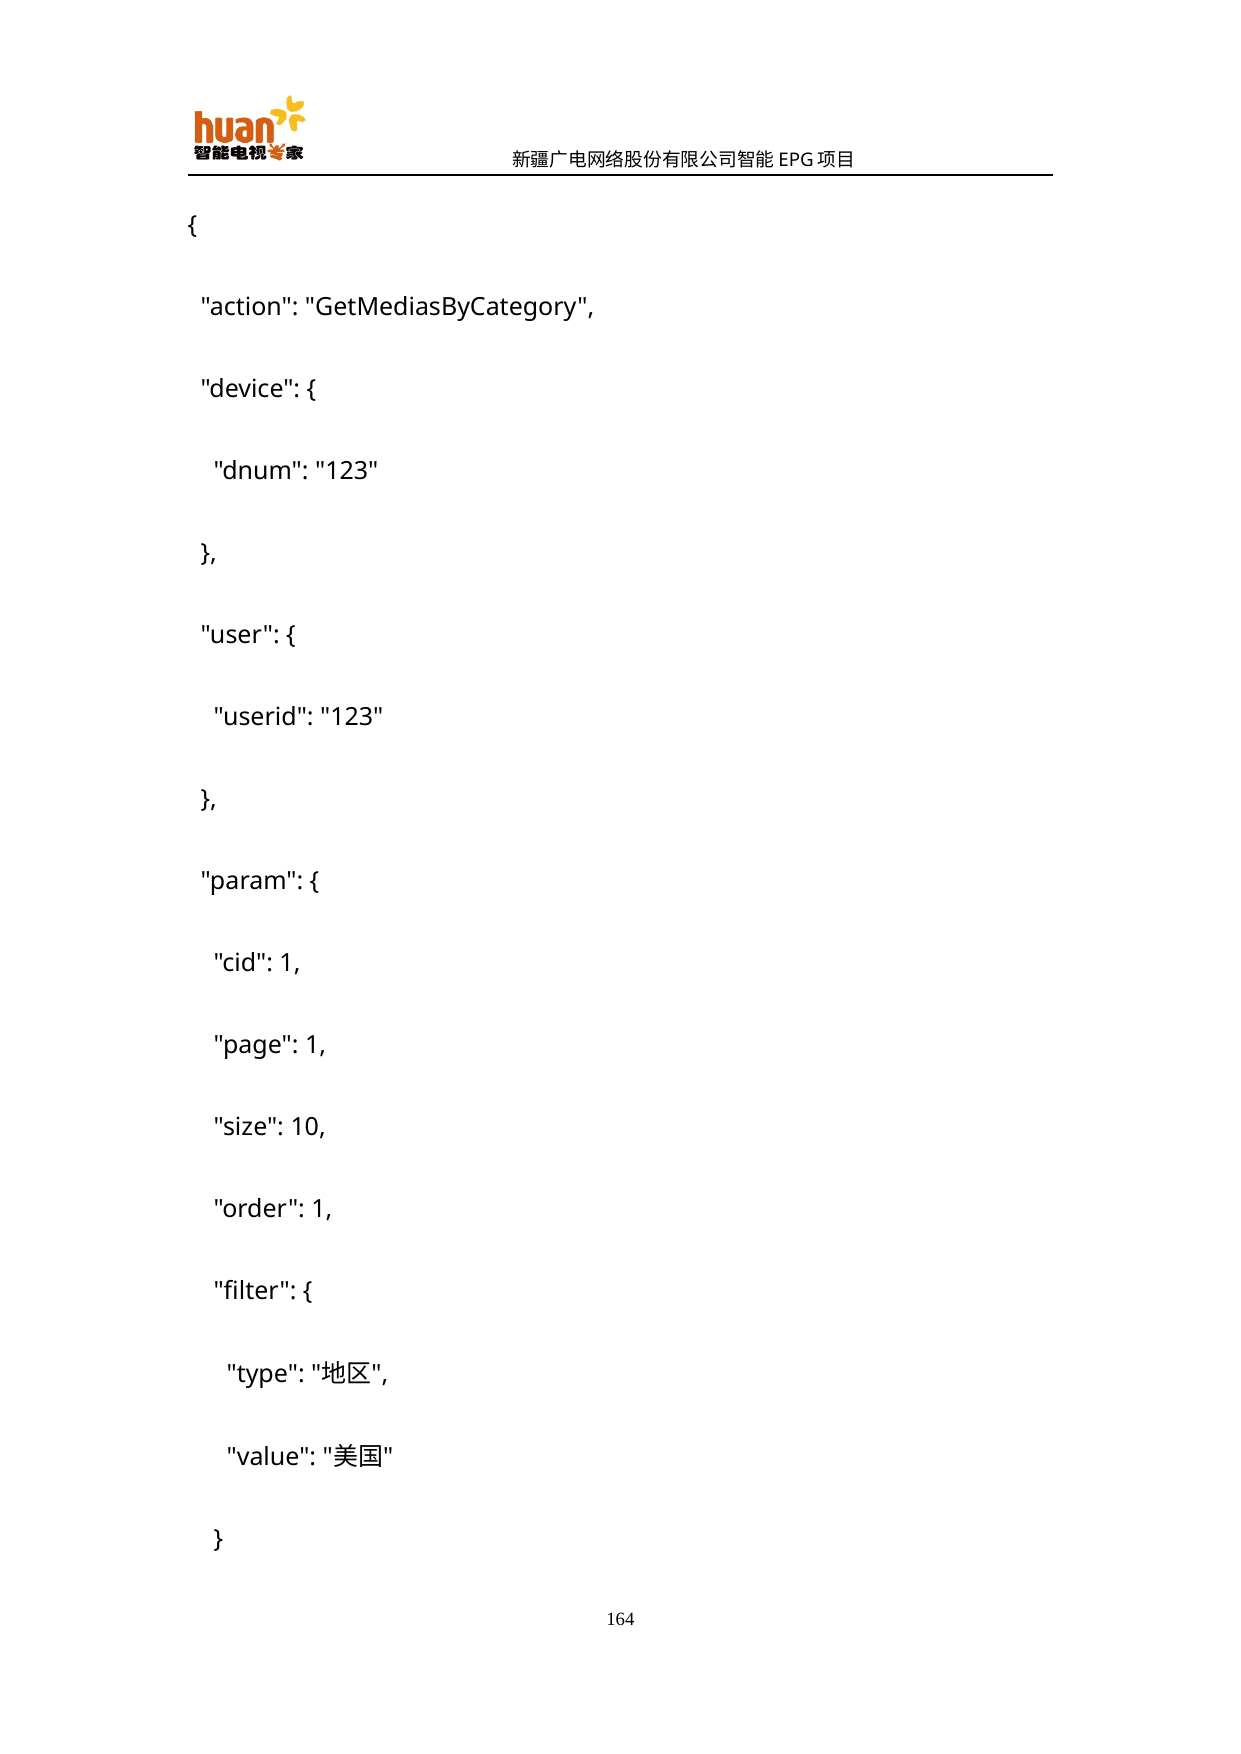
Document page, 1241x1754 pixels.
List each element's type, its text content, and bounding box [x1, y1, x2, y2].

text }, [187, 519, 1053, 584]
text "user": { [187, 601, 1053, 666]
text "userid": "123" [187, 683, 1053, 748]
text }, [187, 765, 1053, 830]
text "order": 1, [187, 1175, 1053, 1240]
text "dnum": "123" [187, 437, 1053, 502]
text "cid": 1, [187, 929, 1053, 994]
picture [187, 88, 313, 167]
text "page": 1, [187, 1011, 1053, 1076]
text "filter": { [187, 1257, 1053, 1322]
text "type": "地区", [187, 1339, 1053, 1404]
text "action": "GetMediasByCategory", [187, 273, 1053, 338]
text "device": { [187, 355, 1053, 420]
text { [187, 191, 1053, 256]
text "size": 10, [187, 1093, 1053, 1158]
text "param": { [187, 847, 1053, 912]
text } [187, 1505, 1053, 1570]
text "value": "美国" [187, 1422, 1053, 1487]
